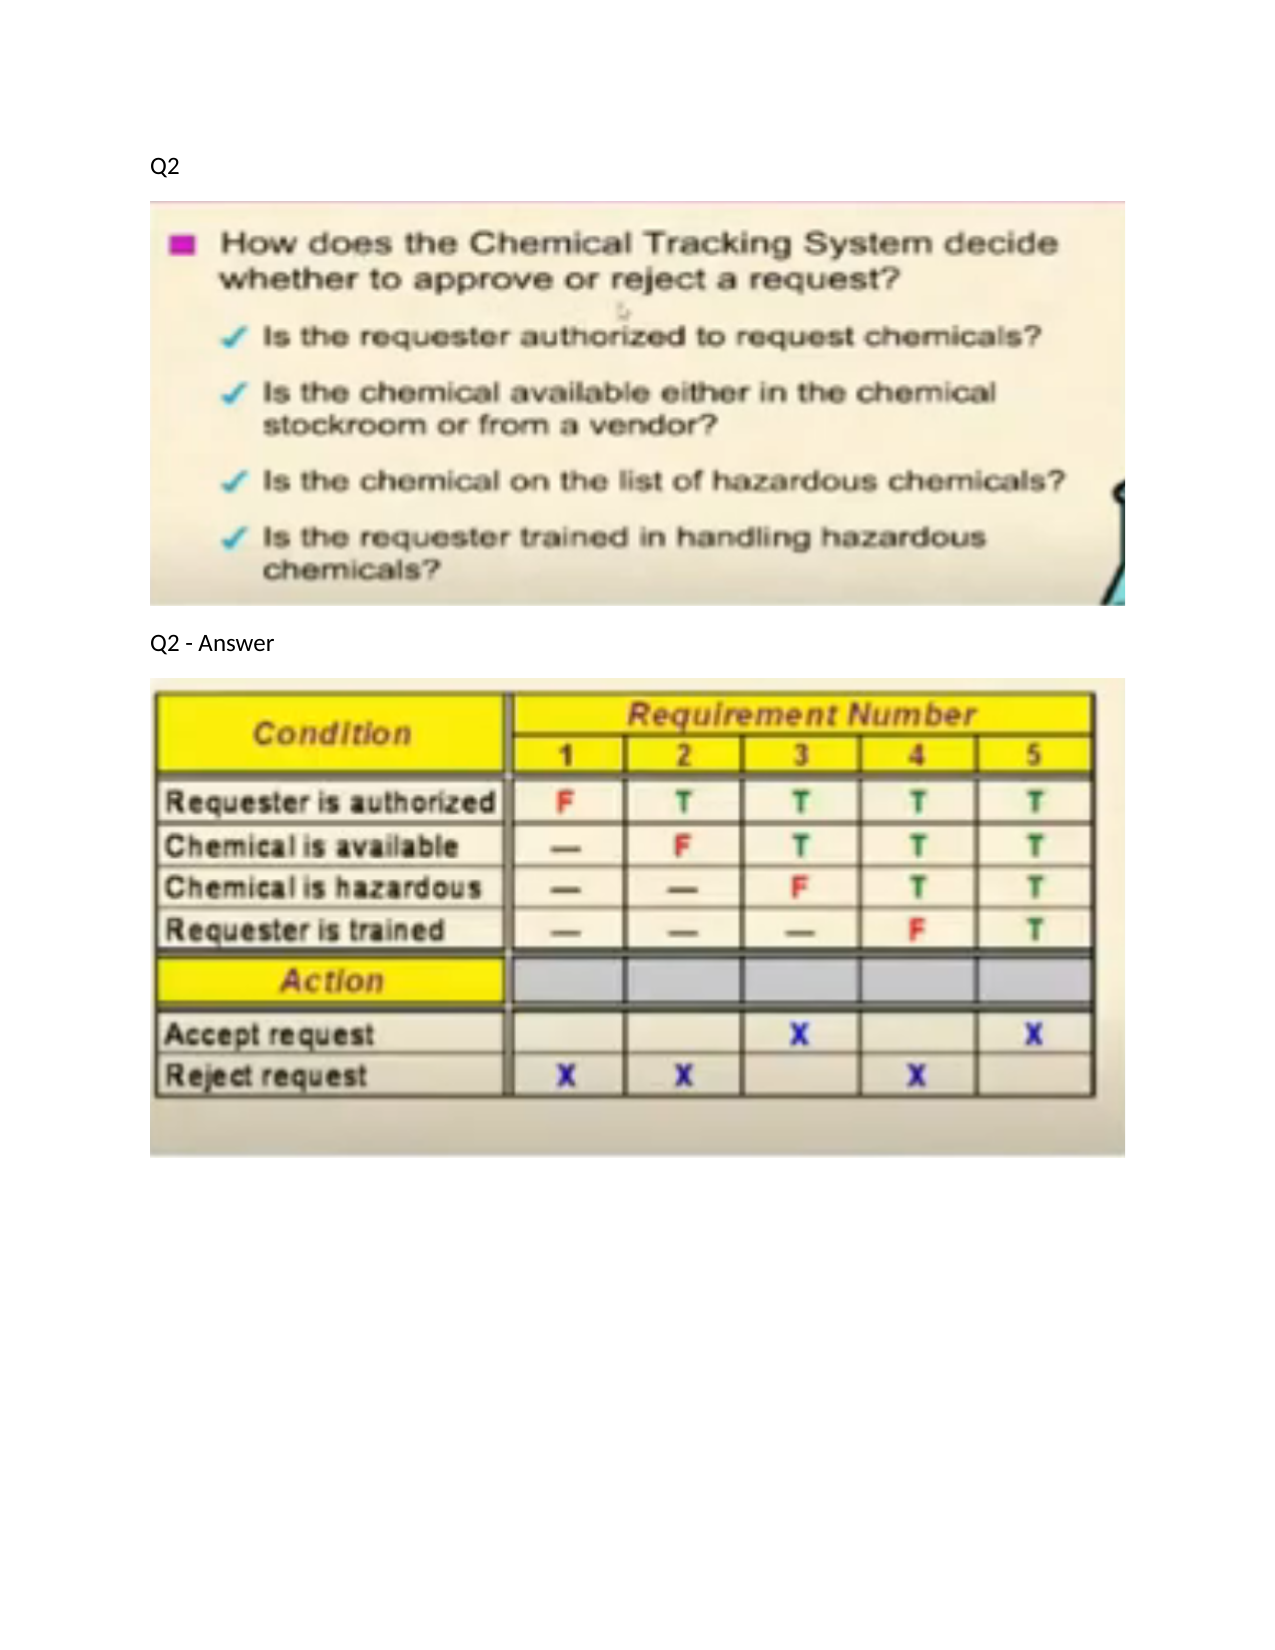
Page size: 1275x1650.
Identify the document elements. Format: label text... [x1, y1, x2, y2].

text Q2 - Answer [150, 627, 1125, 658]
picture [150, 678, 1125, 1158]
picture [150, 201, 1125, 606]
text Q2 [150, 150, 1125, 181]
